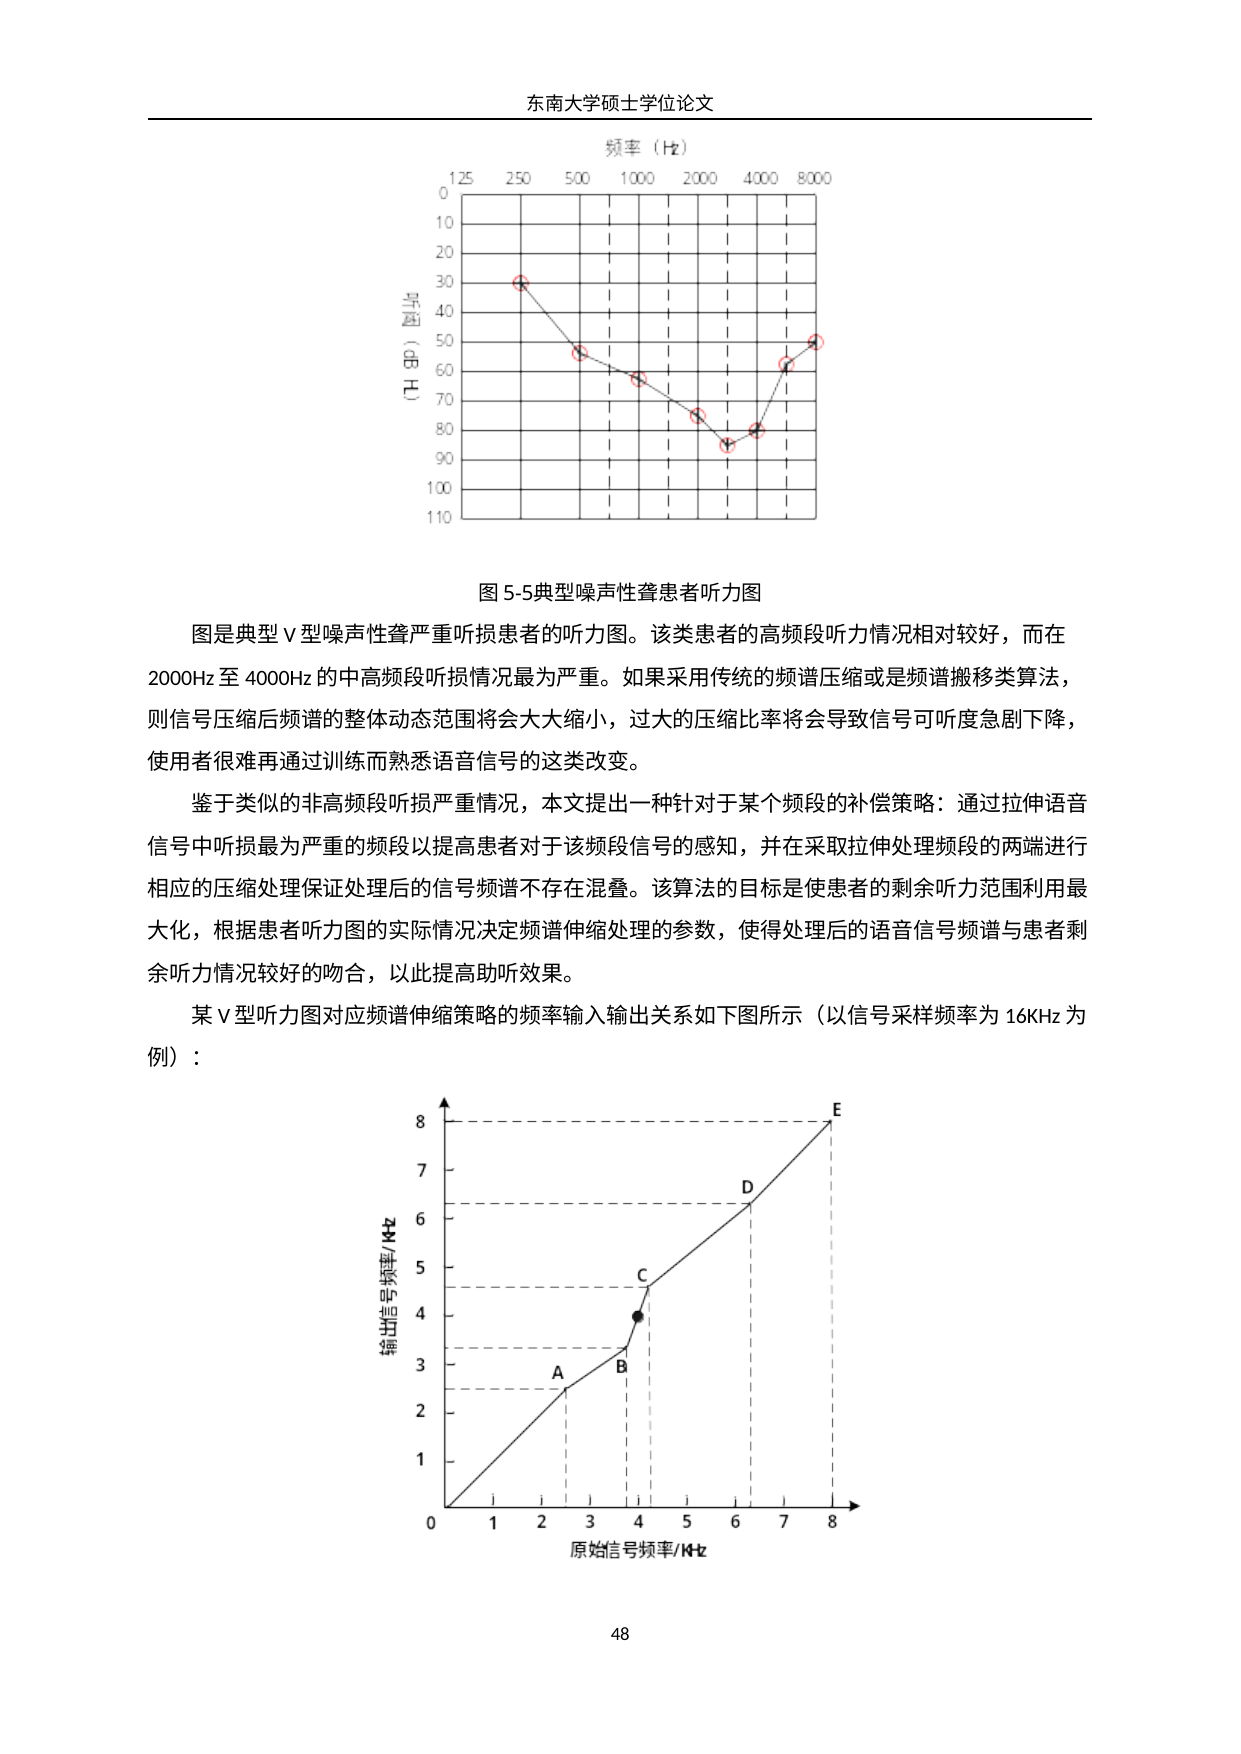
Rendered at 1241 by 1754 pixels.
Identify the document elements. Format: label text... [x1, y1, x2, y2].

list 某V型听力图对应频谱伸缩策略的频率输入输出关系如下图所示（以信号采样频率为16KHz为例）： [148, 997, 1092, 1073]
text 图5-5典型噪声性聋患者听力图 [148, 574, 1092, 608]
list 鉴于类似的非高频段听损严重情况，本文提出一种针对于某个频段的补偿策略：通过拉伸语音信号中听损最为严重的频段以提高患者对于该频段信号的感知，并在采取拉伸处理频段的两端进行相应的压缩处理保证处理后的信号频谱不存在混叠。该算法的目标是使患者的剩余听力范围利用最大化，根据患者听力图的实际情况决定频谱伸缩处理的参数，使得处理后的语音信号频谱与患者剩余听力情况较好的吻合，以此提高助听效果。 [148, 785, 1092, 989]
list 图是典型V型噪声性聋严重听损患者的听力图。该类患者的高频段听力情况相对较好，而在2000Hz至4000Hz的中高频段听损情况最为严重。如果采用传统的频谱压缩或是频谱搬移类算法，则信号压缩后频谱的整体动态范围将会大大缩小，过大的压缩比率将会导致信号可听度急剧下降，使用者很难再通过训练而熟悉语音信号的这类改变。 [148, 616, 1092, 777]
